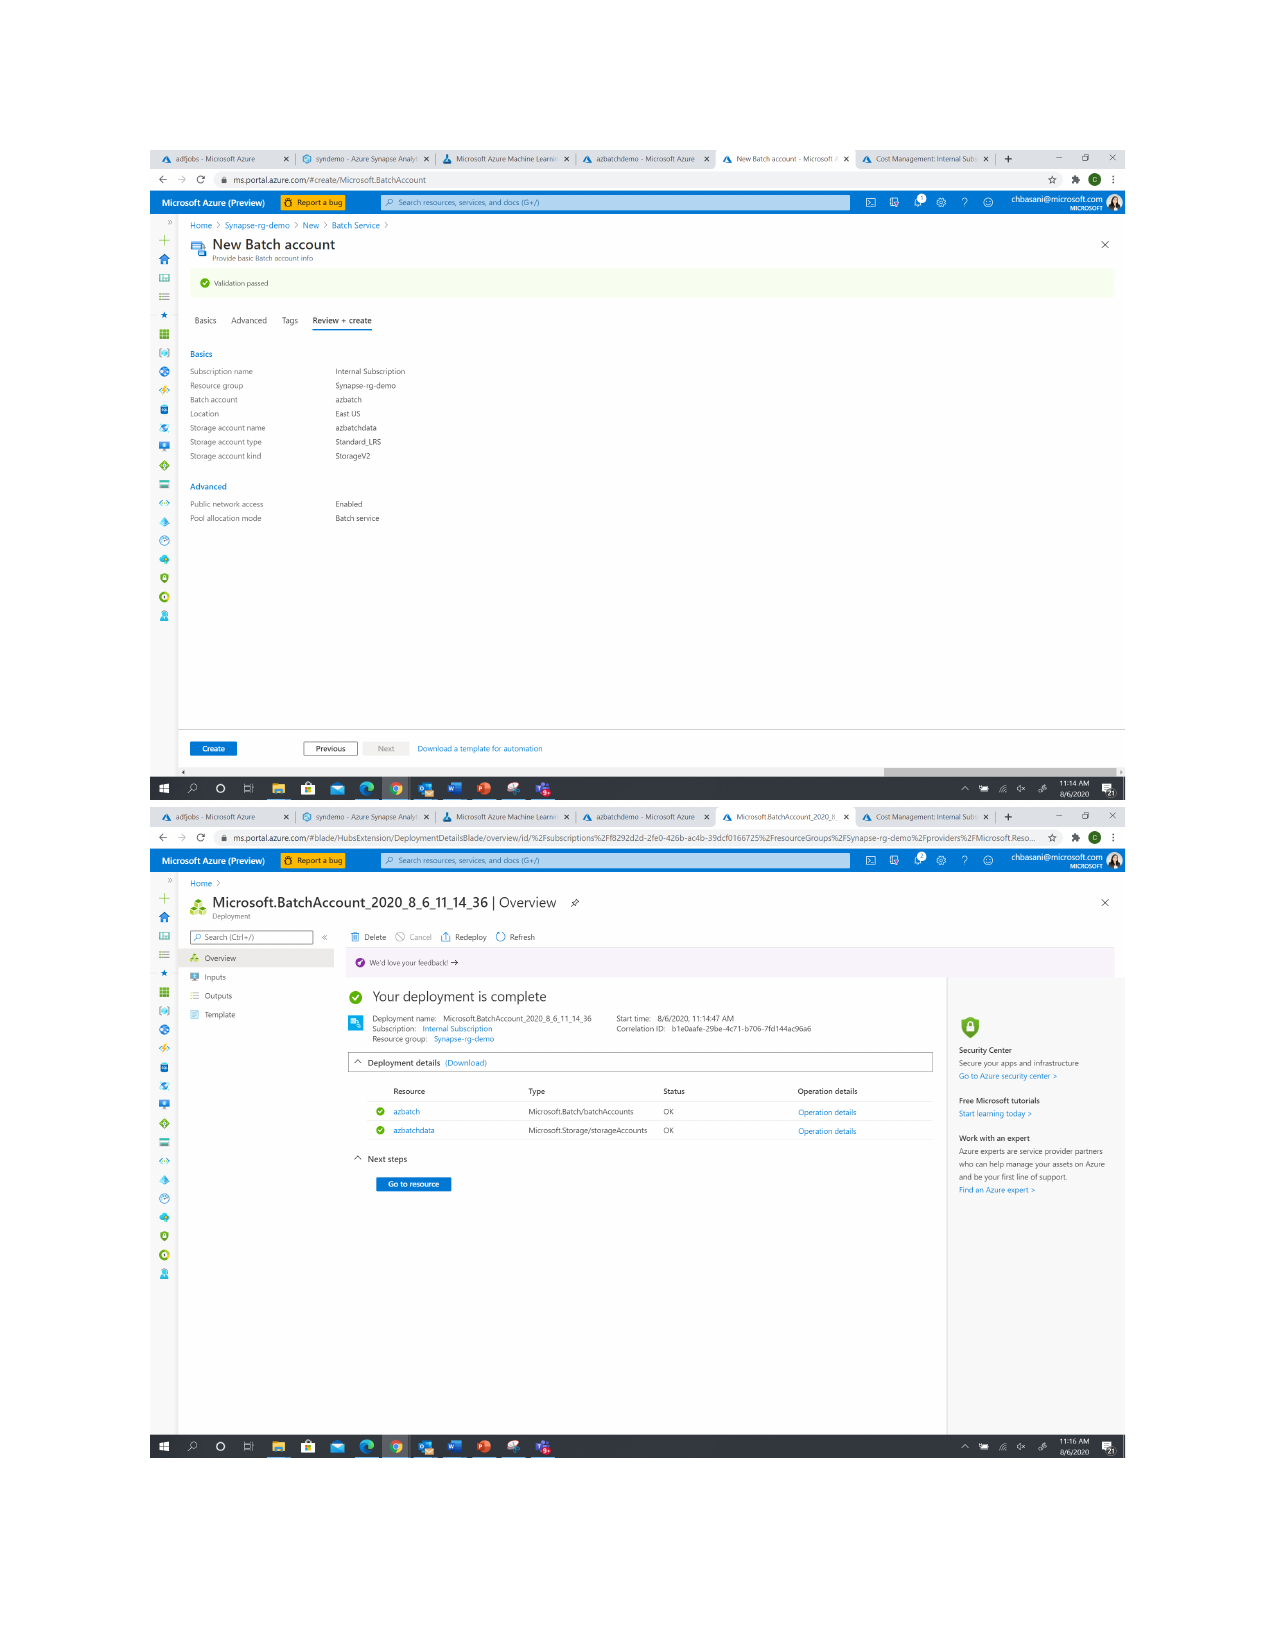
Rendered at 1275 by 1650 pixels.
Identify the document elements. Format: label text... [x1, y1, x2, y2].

picture [150, 150, 1125, 800]
picture [150, 807, 1125, 1458]
